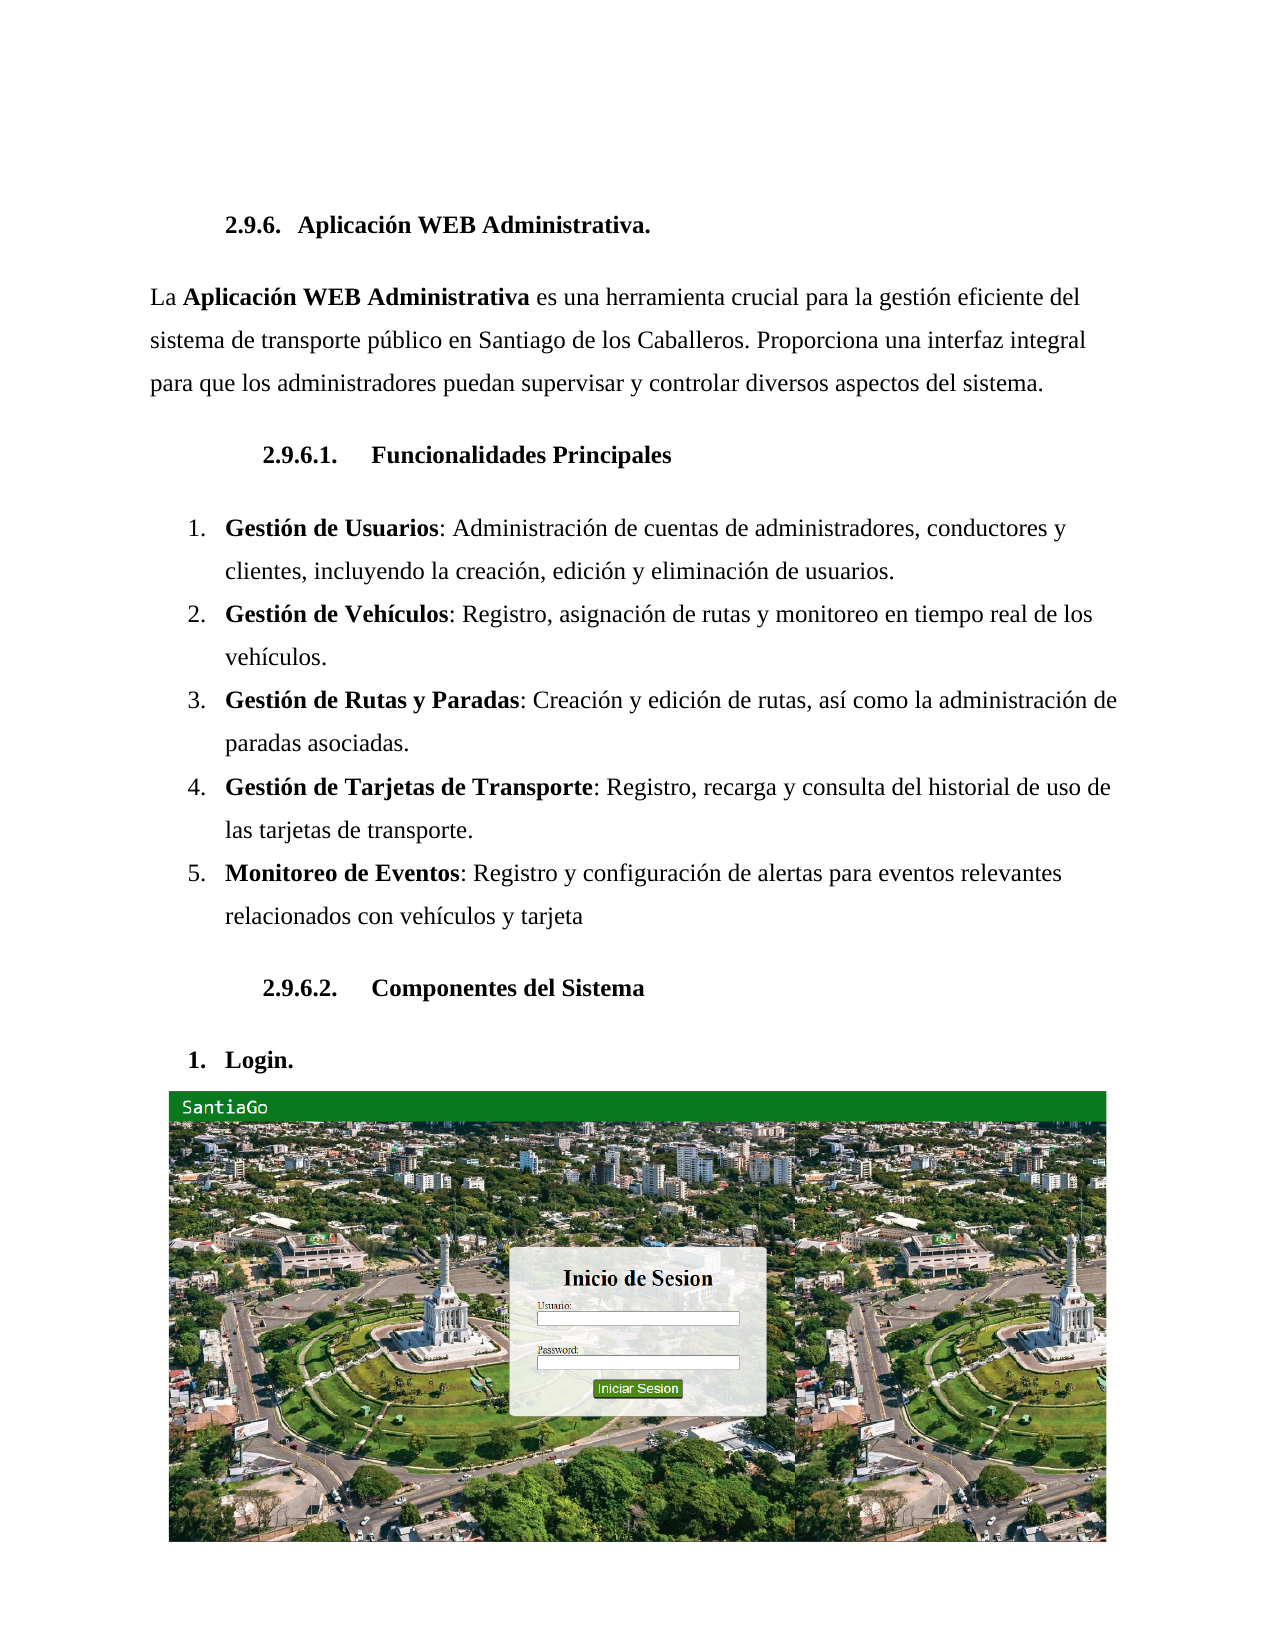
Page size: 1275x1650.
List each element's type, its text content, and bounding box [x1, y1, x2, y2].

list Login. [187, 1046, 1125, 1074]
picture [168, 1091, 1107, 1542]
list Gestión de Usuarios: Administración de cuentas de administradores, conductores y clientes, incluyendo la creación, edición y eliminación de usuarios. [187, 513, 1125, 585]
subtitle Funcionalidades Principales [262, 441, 1125, 469]
list Gestión de Rutas y Paradas: Creación y edición de rutas, así como la administración de paradas asociadas. [187, 685, 1125, 757]
list Gestión de Vehículos: Registro, asignación de rutas y monitoreo en tiempo real de los vehículos. [187, 599, 1125, 671]
list Gestión de Tarjetas de Transporte: Registro, recarga y consulta del historial de uso de las tarjetas de transporte. [187, 772, 1125, 843]
subtitle Aplicación WEB Administrativa. [225, 210, 1125, 238]
subtitle Componentes del Sistema [262, 973, 1125, 1002]
text La Aplicación WEB Administrativa es una herramienta crucial para la gestión eficiente del sistema de transporte público en Santiago de los Caballeros. Proporciona una interfaz integral para que los administradores puedan supervisar y controlar diversos aspectos del sistema. [150, 282, 1125, 397]
list Monitoreo de Eventos: Registro y configuración de alertas para eventos relevantes relacionados con vehículos y tarjeta [187, 858, 1125, 930]
